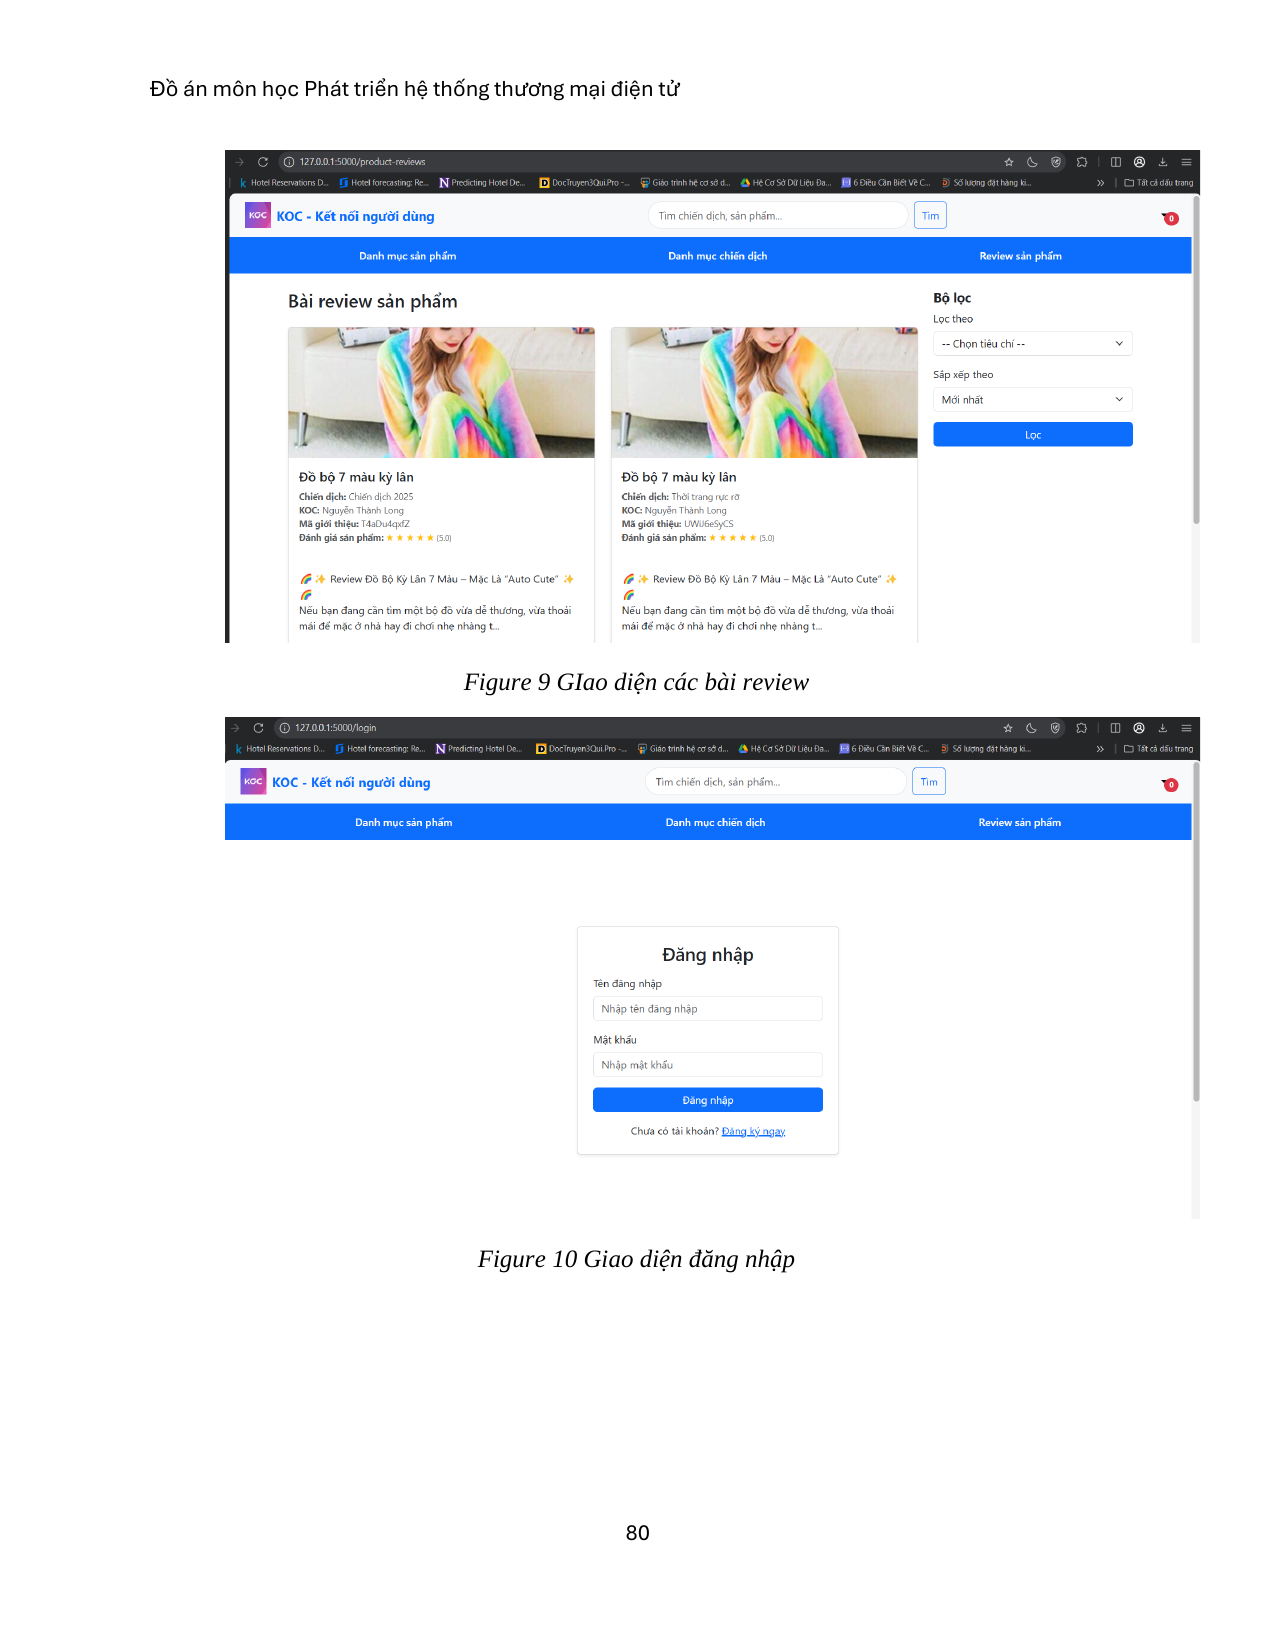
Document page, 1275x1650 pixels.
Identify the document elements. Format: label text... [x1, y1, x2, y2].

text Figure 9 GIao diện các bài review [150, 667, 1125, 696]
picture [225, 717, 1200, 1219]
text Figure 10 Giao diện đăng nhập [150, 1244, 1125, 1272]
picture [225, 150, 1200, 643]
